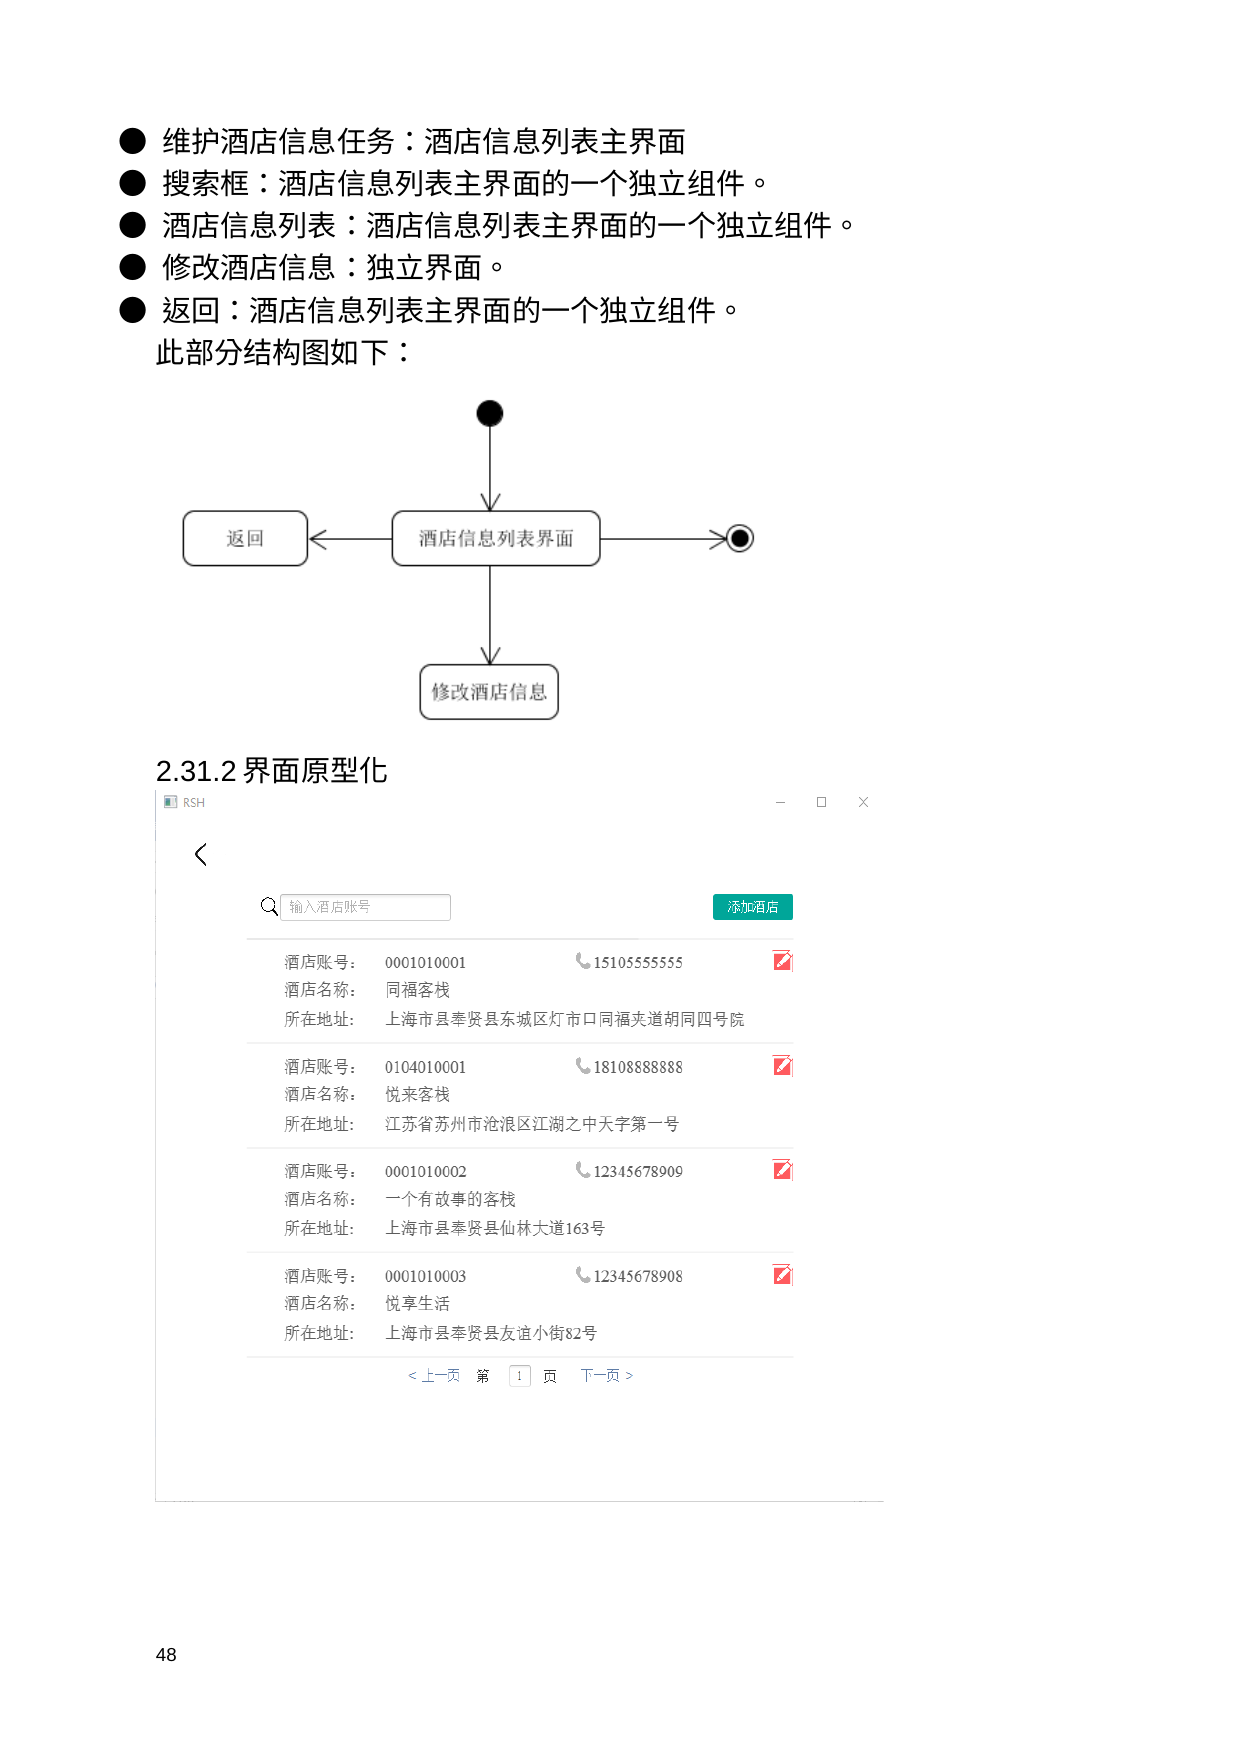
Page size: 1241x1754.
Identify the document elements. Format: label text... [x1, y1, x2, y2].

list 返回：酒店信息列表主界面的一个独立组件。 [118, 287, 1122, 329]
list 搜索框：酒店信息列表主界面的一个独立组件。 [118, 160, 1122, 203]
text 2.31.2界面原型化 [118, 748, 1122, 790]
list 修改酒店信息：独立界面。 [118, 245, 1122, 287]
text 此部分结构图如下： [118, 329, 1122, 372]
picture [155, 371, 782, 748]
list 维护酒店信息任务：酒店信息列表主界面 [118, 118, 1122, 160]
list 酒店信息列表：酒店信息列表主界面的一个独立组件。 [118, 203, 1122, 245]
picture [155, 790, 884, 1502]
